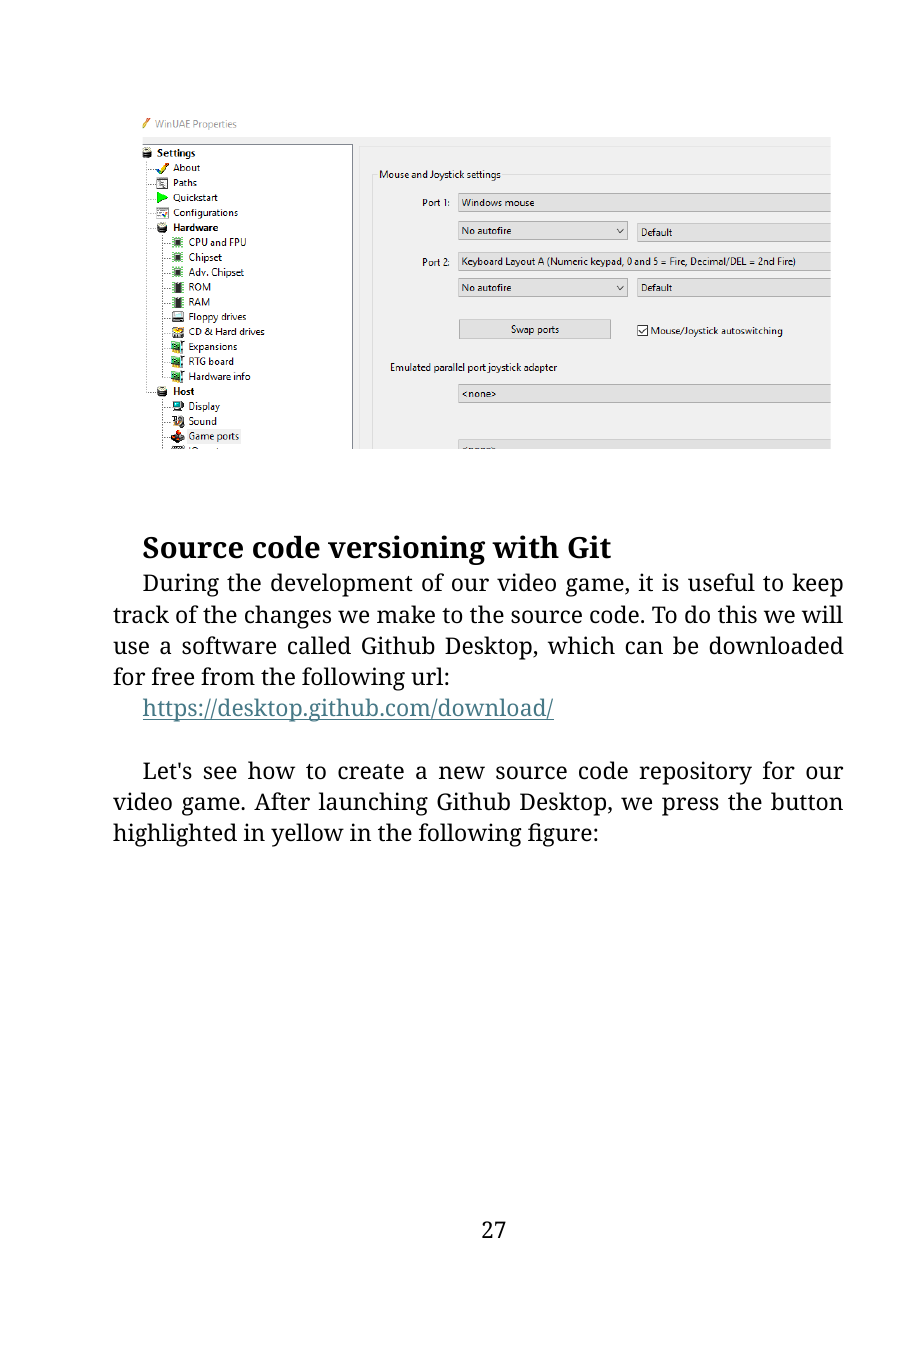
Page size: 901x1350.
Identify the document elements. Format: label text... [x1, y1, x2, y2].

picture [142, 118, 831, 449]
text Let's see how to create a new source code repository for our video game. After launching Github Desktop, we press the button highlighted in yellow in the following figure: [113, 755, 844, 849]
text During the development of our video game, it is useful to keep track of the changes we make to the source code. To do this we will use a software called Github Desktop, which can be downloaded for free from the following url: [113, 567, 844, 692]
subtitle Source code versioning with Git [113, 528, 844, 567]
text https://desktop.github.com/download/ [113, 692, 844, 724]
